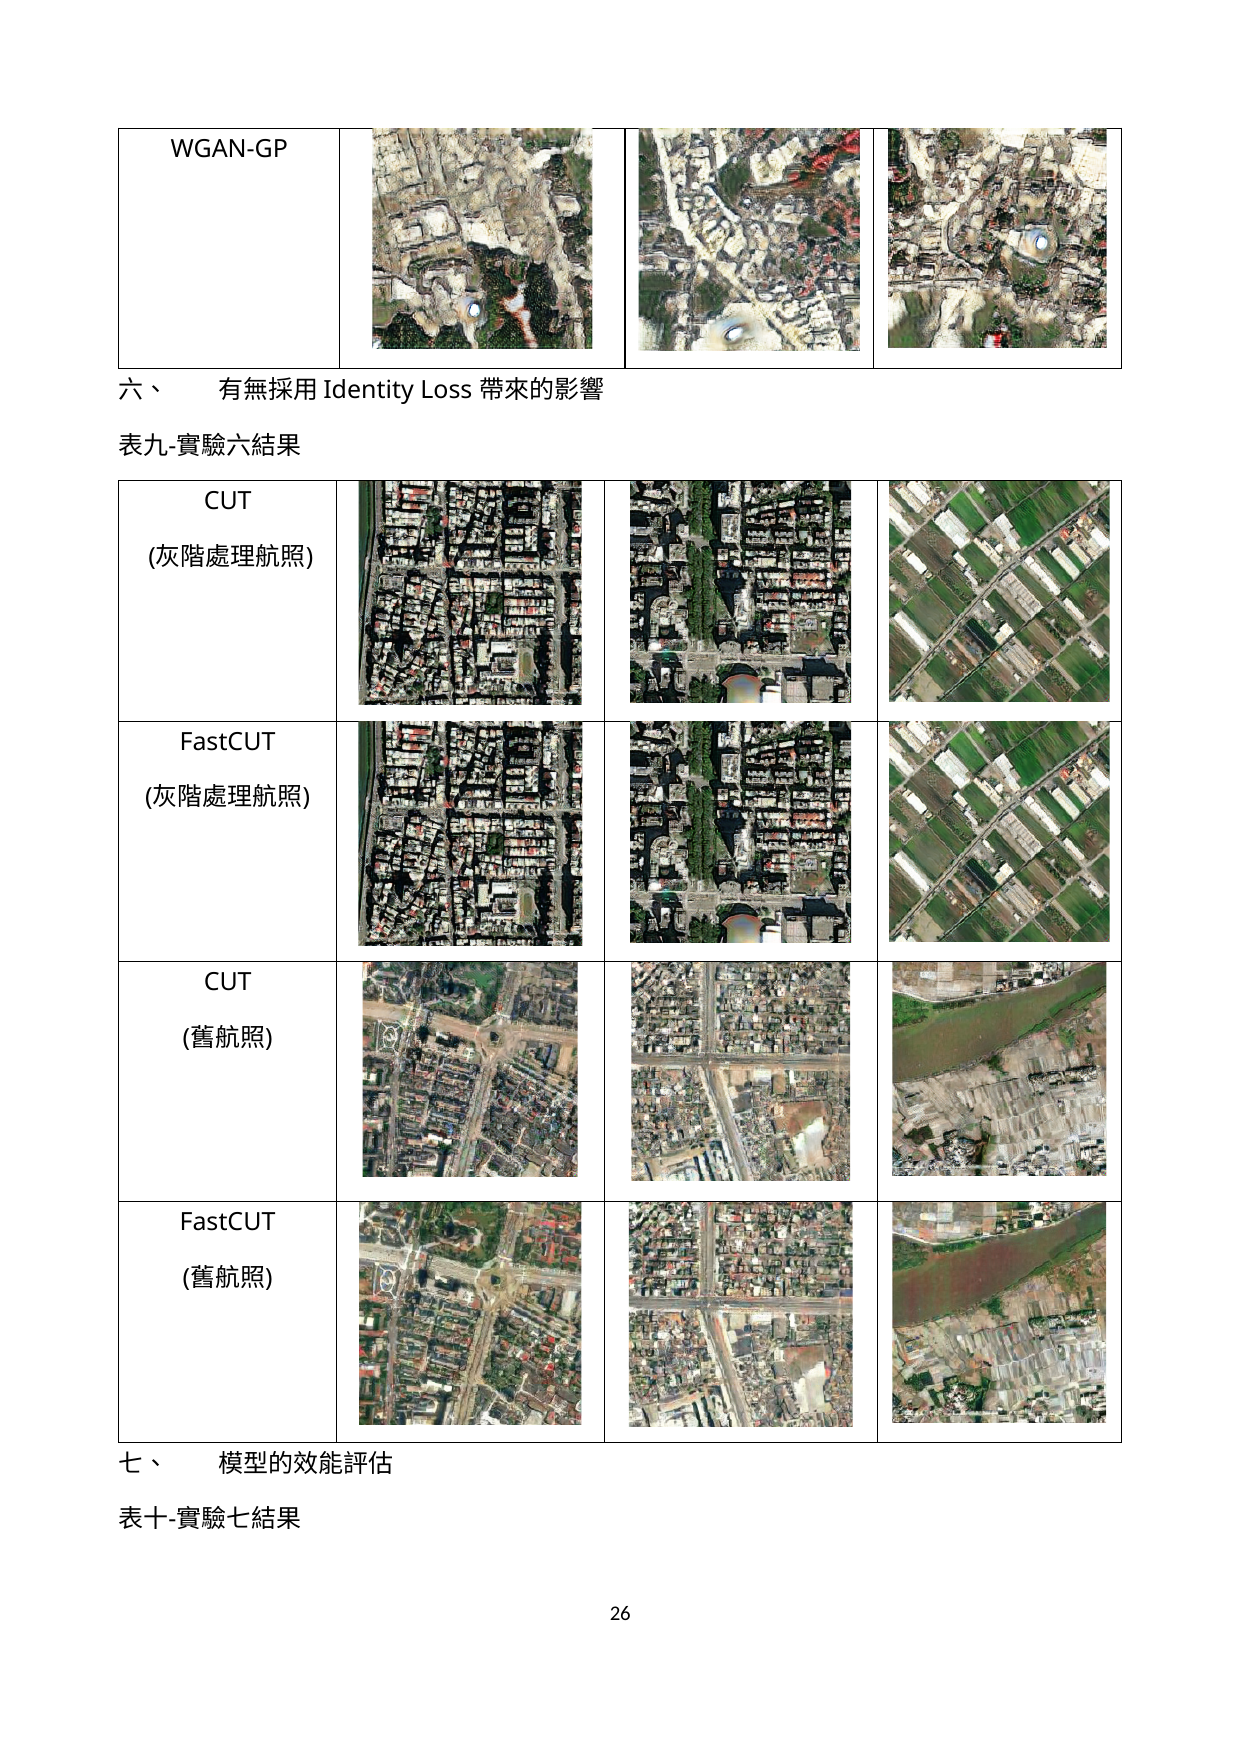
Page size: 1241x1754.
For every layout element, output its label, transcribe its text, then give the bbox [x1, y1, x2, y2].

table_cell FastCUT (舊航照) [119, 1202, 336, 1442]
table_cell [340, 129, 624, 368]
picture [372, 128, 593, 349]
table_header [605, 481, 877, 721]
picture [638, 128, 860, 351]
table_cell CUT (舊航照) [119, 962, 336, 1201]
text 表九-實驗六結果 [118, 425, 1122, 462]
picture [359, 1202, 582, 1425]
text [118, 1498, 1122, 1536]
table_cell [874, 129, 1121, 368]
table_cell [605, 1202, 877, 1442]
picture [628, 1202, 853, 1427]
picture [362, 962, 578, 1177]
table_cell WGAN-GP [119, 129, 339, 368]
list 有無採用Identity Loss 帶來的影響 [118, 369, 1122, 407]
picture [358, 721, 583, 946]
table_cell [626, 129, 873, 368]
table_header CUT (灰階處理航照) [119, 481, 336, 721]
picture [889, 721, 1110, 942]
table_cell [878, 722, 1121, 961]
picture [889, 481, 1110, 702]
picture [630, 721, 852, 943]
picture [358, 481, 582, 705]
table_cell [878, 1202, 1121, 1442]
table_cell [605, 962, 877, 1201]
table_cell FastCUT (灰階處理航照) [119, 722, 336, 961]
picture [888, 128, 1107, 348]
table_cell [337, 1202, 604, 1442]
list 模型的效能評估 [118, 1443, 1122, 1480]
table_cell [337, 722, 604, 961]
table_cell [605, 722, 877, 961]
table_cell [337, 962, 604, 1201]
picture [631, 962, 851, 1181]
table_header [878, 481, 1121, 721]
picture [892, 962, 1107, 1176]
table_header [337, 481, 604, 721]
picture [630, 481, 852, 703]
table_cell [878, 962, 1121, 1201]
picture [892, 1202, 1107, 1423]
